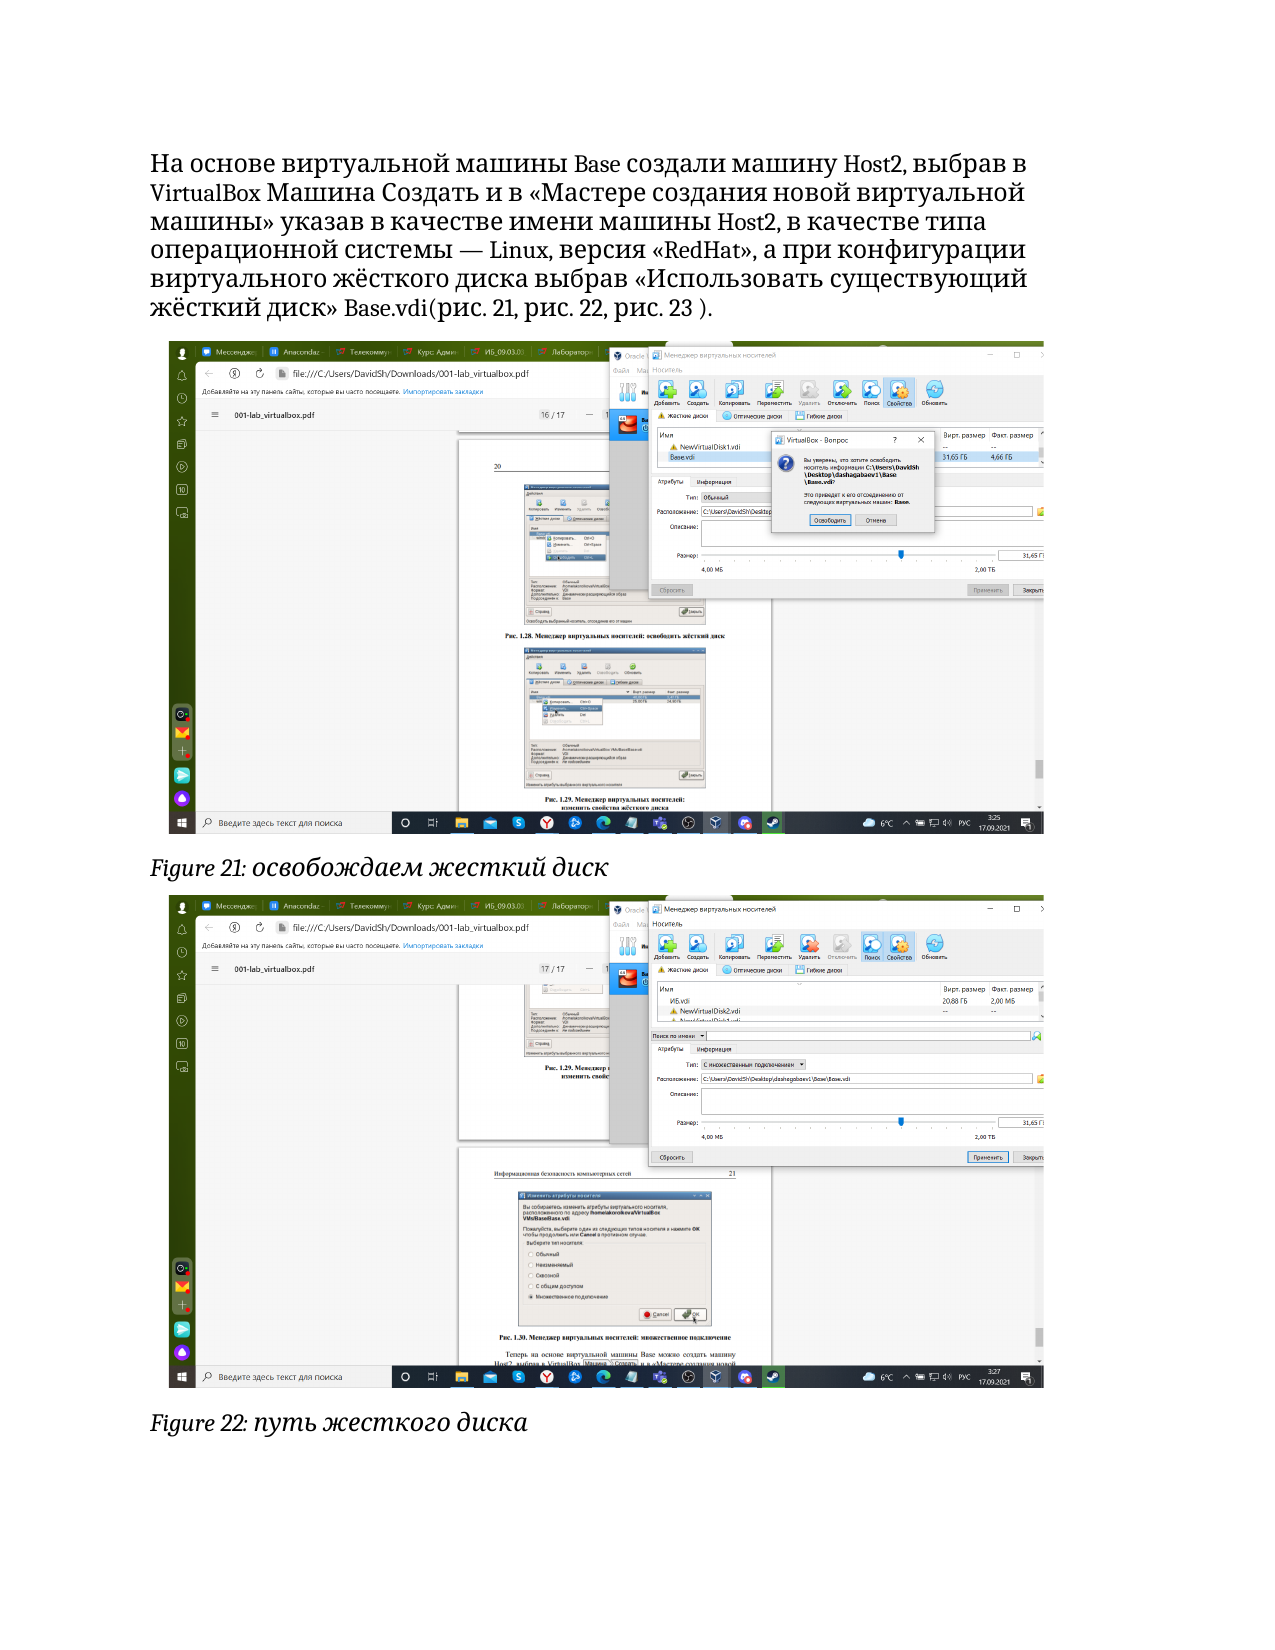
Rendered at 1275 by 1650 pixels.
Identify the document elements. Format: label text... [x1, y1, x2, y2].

picture [168, 341, 1044, 834]
text На основе виртуальной машины Base создали машину Host2, выбрав в VirtualBox Машина Создать и в «Мастере создания новой виртуальной машины» указав в качестве имени машины Host2, в качестве типа операционной системы — Linux, версия «RedHat», а при конфигурации виртуального жёсткого диска выбрав «Использовать существующий жёсткий диск» Base.vdi(рис. 21, рис. 22, рис. 23 ). [150, 150, 1125, 322]
picture [168, 895, 1044, 1388]
text Figure 22: путь жесткого диска [150, 1408, 1125, 1437]
text Figure 21: освобождаем жесткий диск [150, 854, 1125, 883]
